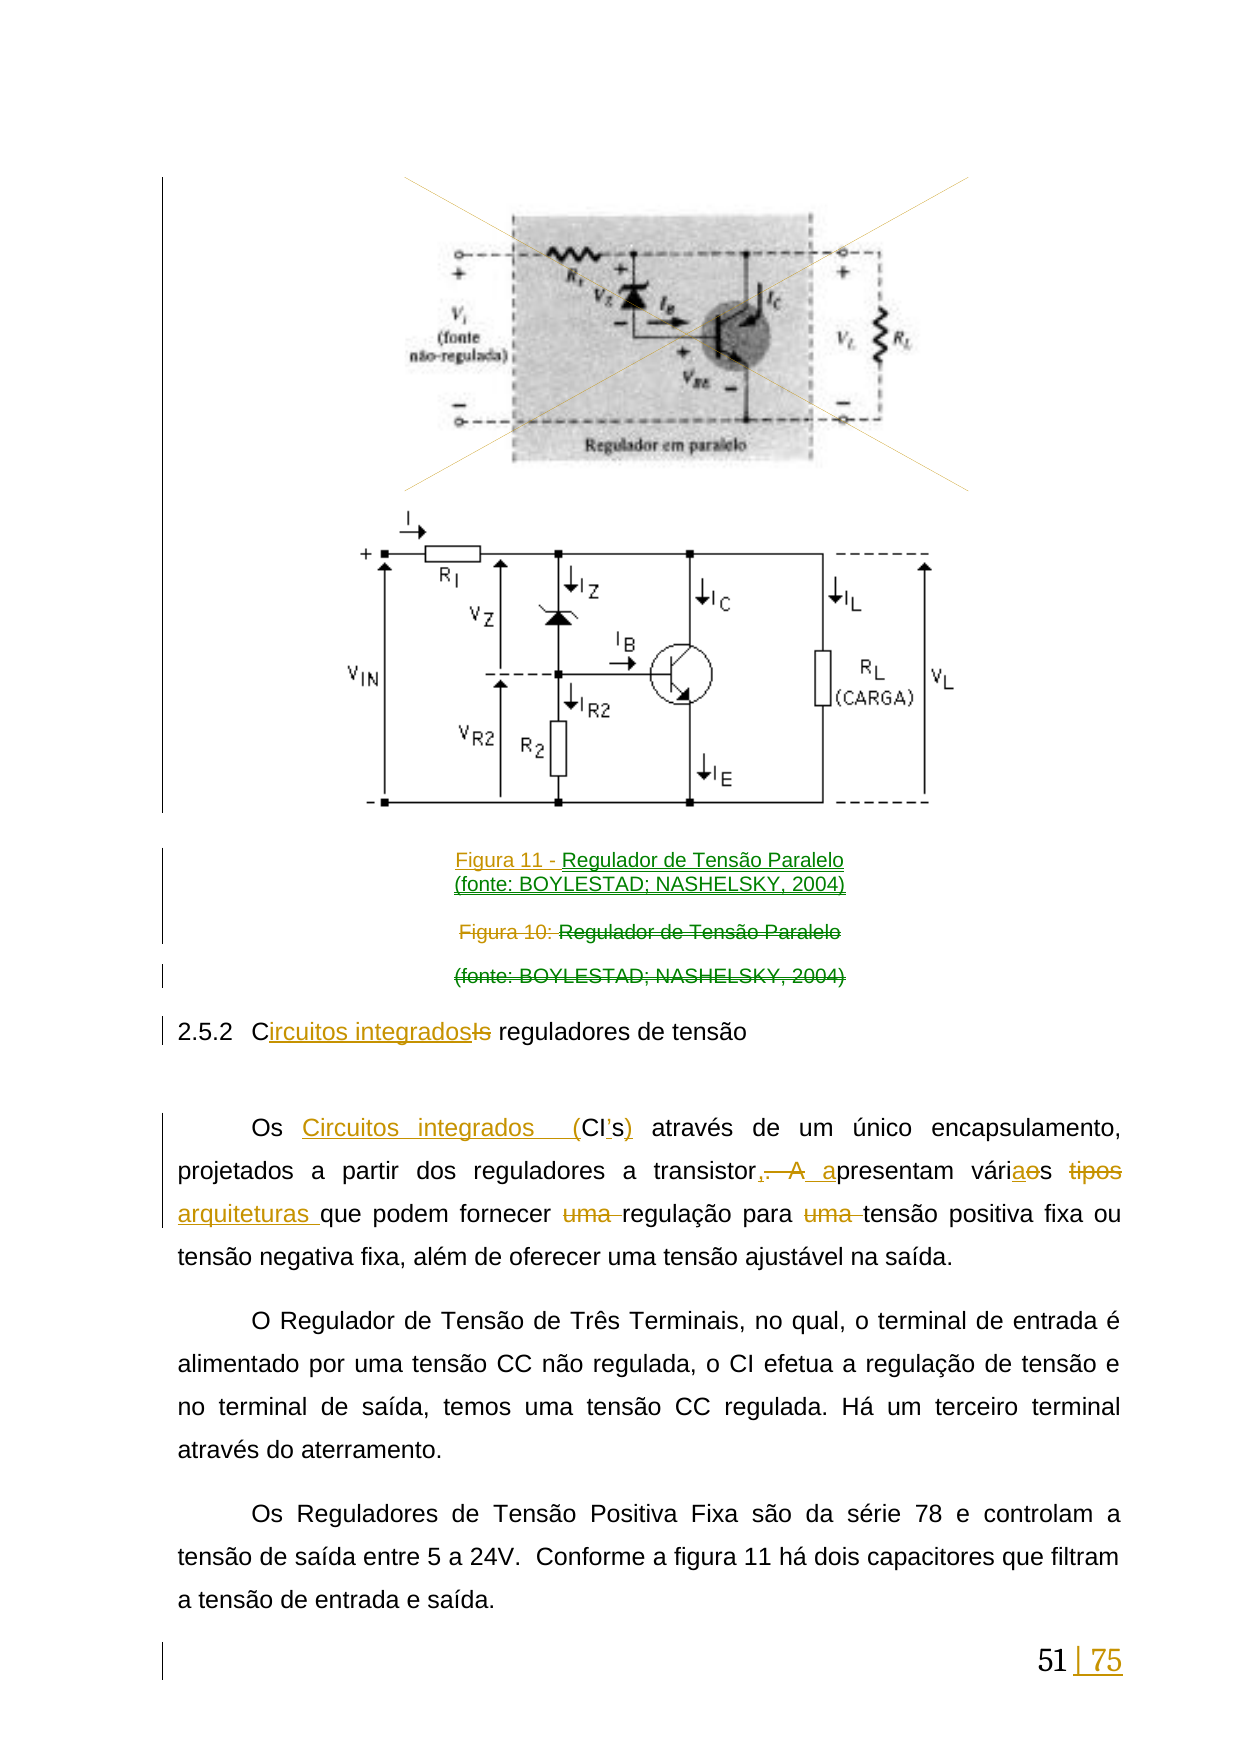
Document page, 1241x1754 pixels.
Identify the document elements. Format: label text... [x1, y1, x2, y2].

text O Regulador de Tensão de Três Terminais, no qual, o terminal de entrada é alimentado por uma tensão CC não regulada, o CI efetua a regulação de tensão e no terminal de saída, temos uma tensão CC regulada. Há um terceiro terminal através do aterramento. [177, 1306, 1122, 1464]
text Os CIs através de um único encapsulamento, projetados a partir dos reguladores a transistorpresentam váris que podem fornecer regulação para tensão positiva fixa ou tensão negativa fixa, além de oferecer uma tensão ajustável na saída. [177, 1113, 1122, 1271]
picture [342, 505, 957, 813]
picture [689, 178, 969, 490]
picture [405, 335, 968, 492]
picture [404, 178, 684, 490]
subtitle 2.5.2 C reguladores de tensão [177, 1016, 1122, 1045]
text Os Reguladores de Tensão Positiva Fixa são da série 78 e controlam a tensão de saída entre 24V. Conforme a figura 11 há dois capacitores que filtram a tensão de entrada e saída. [177, 1499, 1122, 1614]
picture [407, 177, 966, 333]
